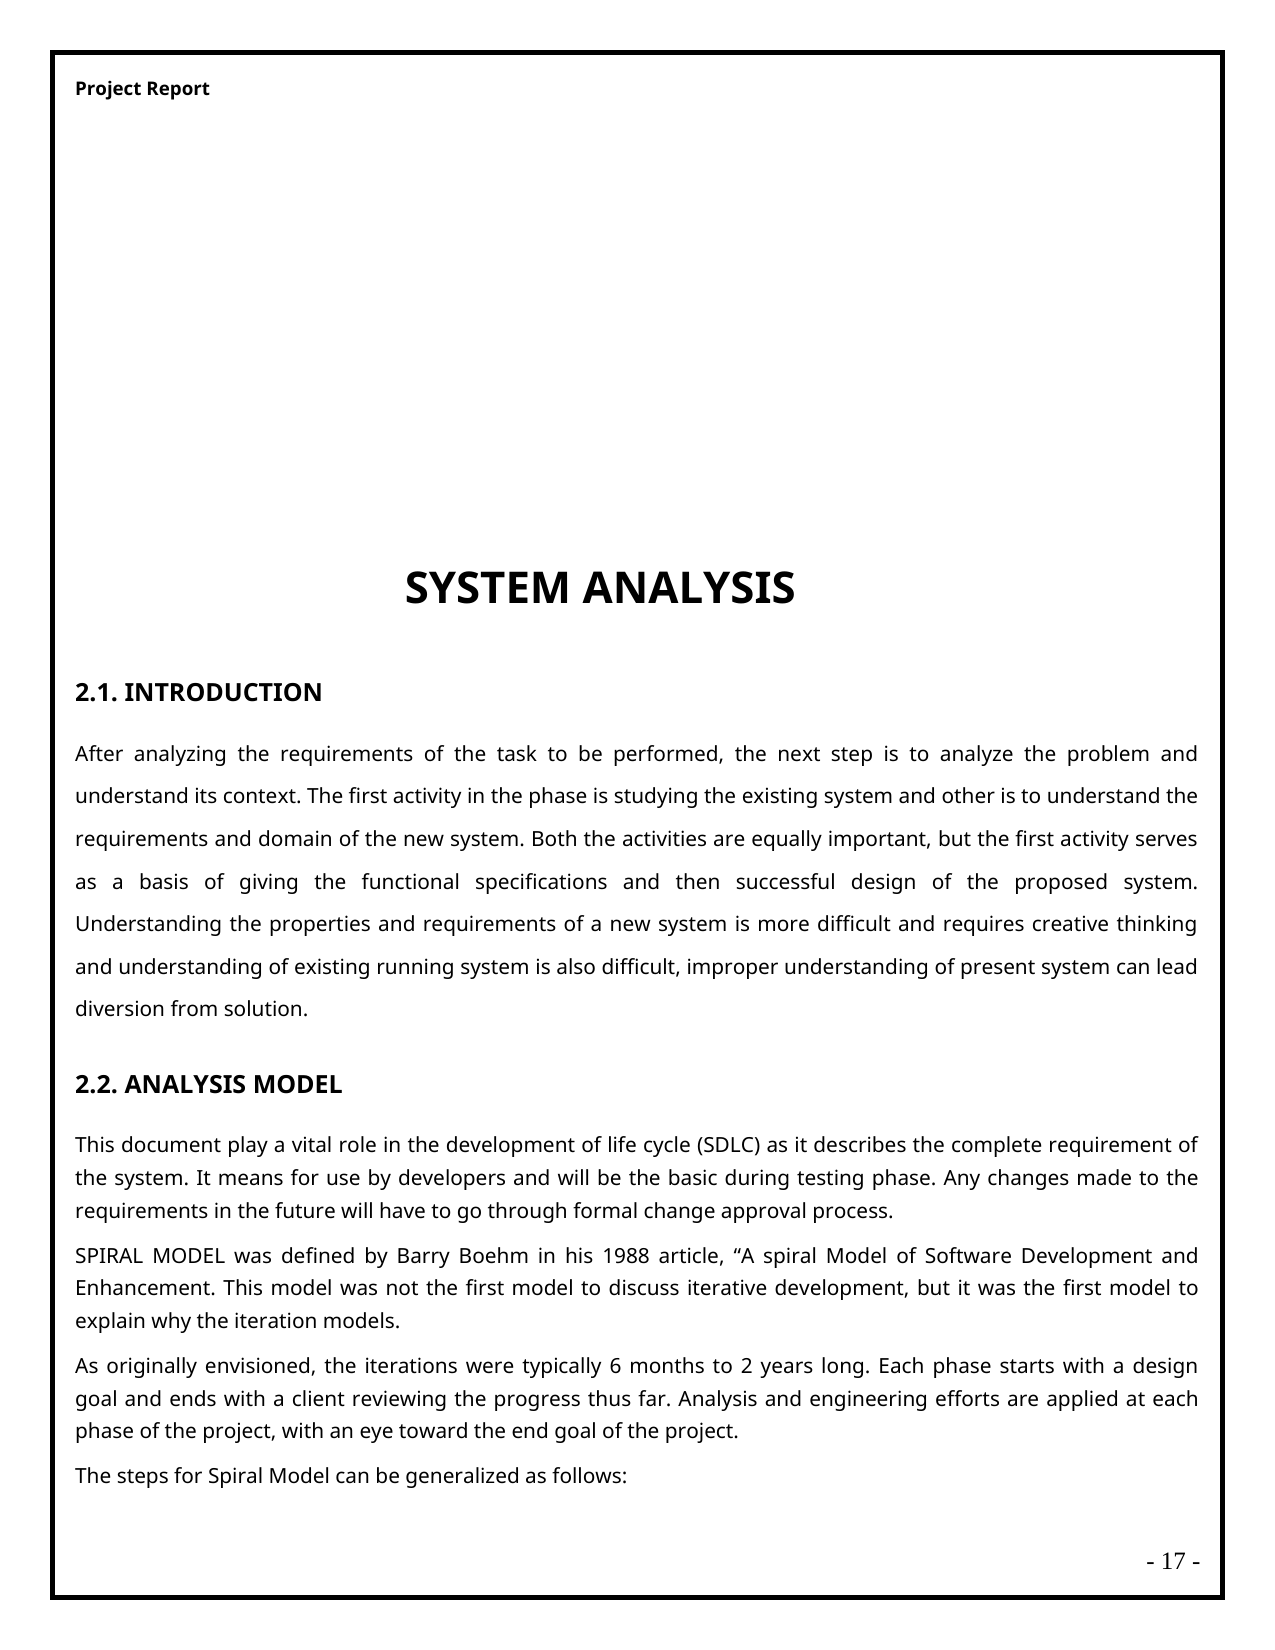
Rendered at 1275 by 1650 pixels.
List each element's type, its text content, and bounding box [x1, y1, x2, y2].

text This document play a vital role in the development of life cycle (SDLC) as it describes the complete requirement of the system. It means for use by developers and will be the basic during testing phase. Any changes made to the requirements in the future will have to go through formal change approval process. [75, 1131, 1200, 1224]
text SYSTEM ANALYSIS [75, 556, 1125, 616]
text 2.2. ANALYSIS MODEL [75, 1066, 1200, 1100]
text SPIRAL MODEL was defined by Barry Boehm in his 1988 article, “A spiral Model of Software Development and Enhancement. This model was not the first model to discuss iterative development, but it was the first model to explain why the iteration models. [75, 1241, 1200, 1334]
text 2.1. INTRODUCTION [75, 675, 1200, 709]
text As originally envisioned, the iterations were typically 6 months to 2 years long. Each phase starts with a design goal and ends with a client reviewing the progress thus far. Analysis and engineering efforts are applied at each phase of the project, with an eye toward the end goal of the project. [75, 1351, 1200, 1445]
text After analyzing the requirements of the task to be performed, the next step is to analyze the problem and understand its context. The first activity in the phase is studying the existing system and other is to understand the requirements and domain of the new system. Both the activities are equally important, but the first activity serves as a basis of giving the functional specifications and then successful design of the proposed system. Understanding the properties and requirements of a new system is more difficult and requires creative thinking and understanding of existing running system is also difficult, improper understanding of present system can lead diversion from solution. [75, 739, 1200, 1023]
text The steps for Spiral Model can be generalized as follows: [75, 1461, 1200, 1490]
